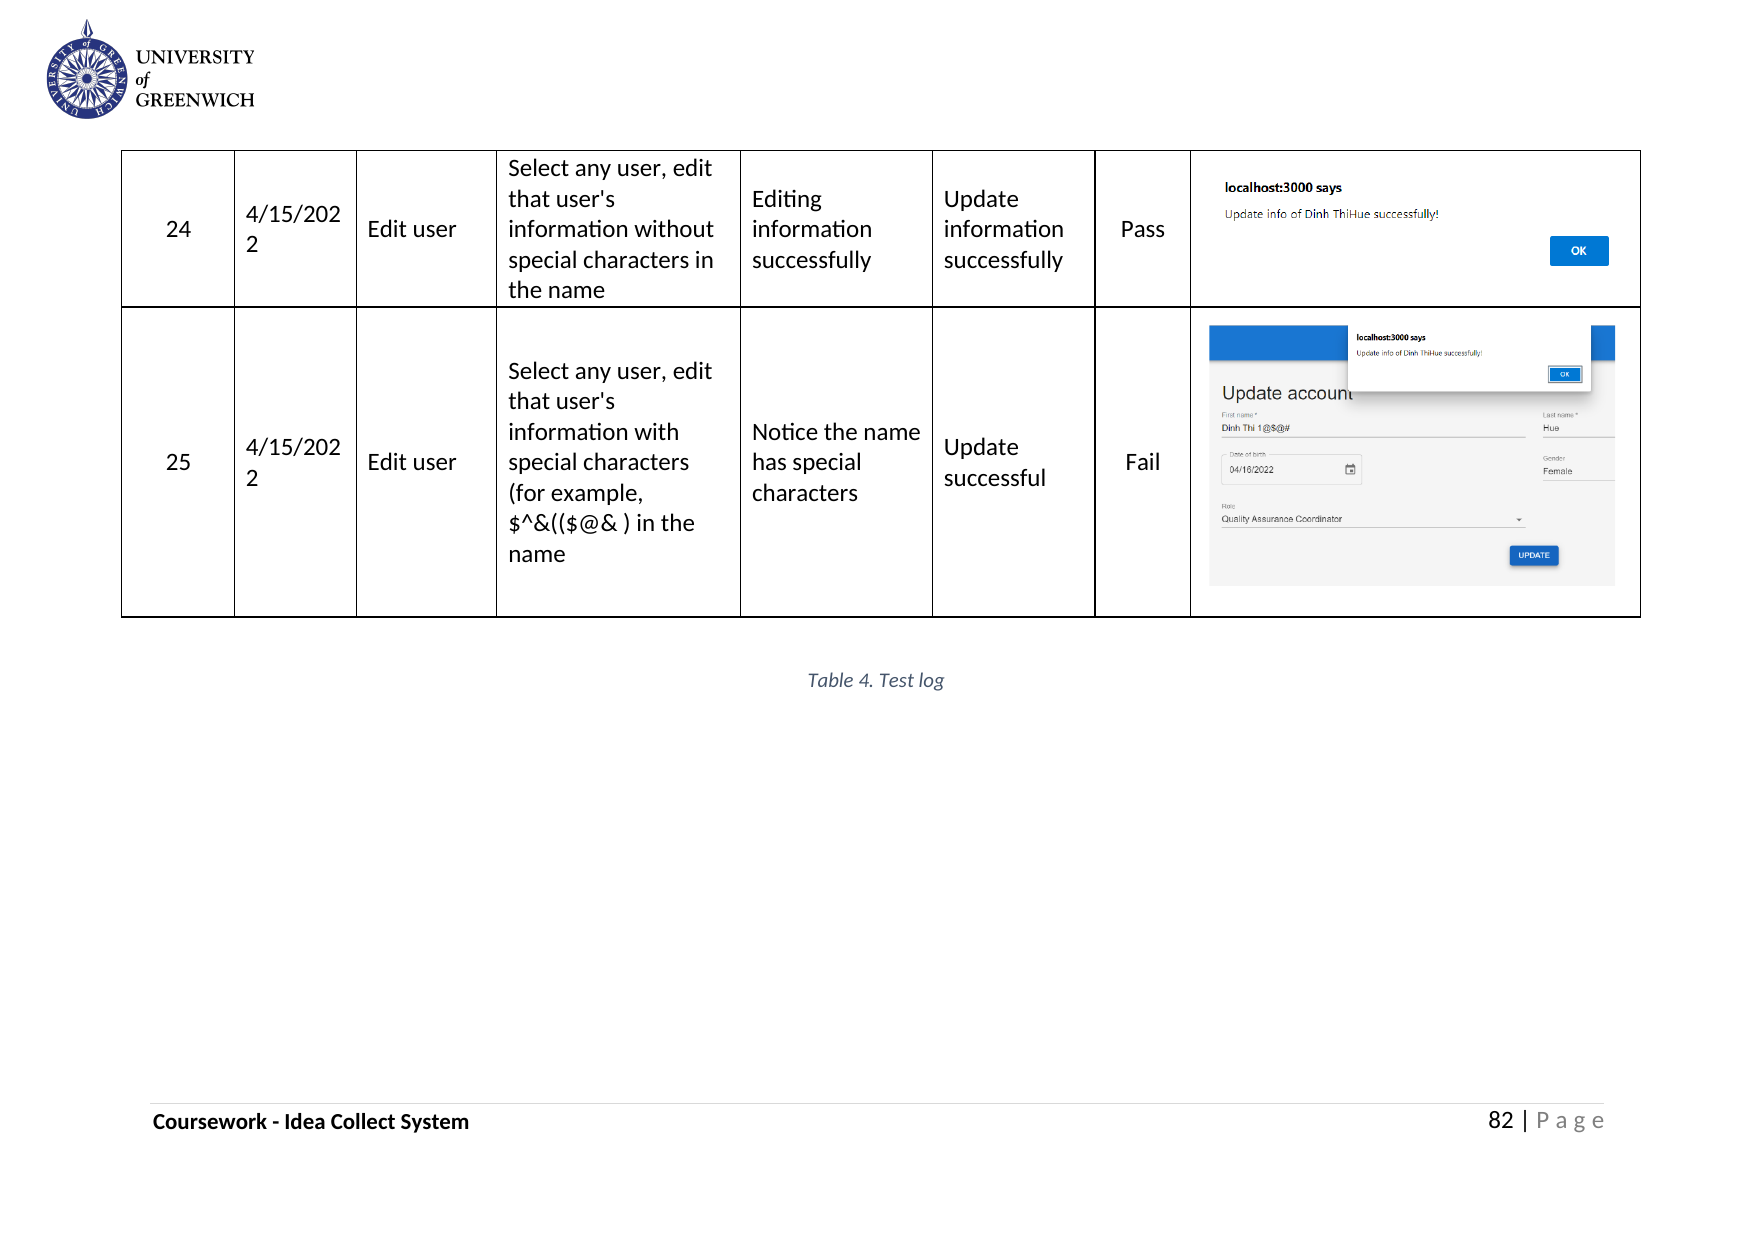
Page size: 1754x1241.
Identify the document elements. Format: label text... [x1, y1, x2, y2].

table_cell Select any user, edit that user's information without special characters in the name [497, 151, 740, 306]
table_cell [1191, 151, 1640, 306]
table_cell Notice the name has special characters [741, 308, 932, 616]
table_cell 4/15/2022 [235, 308, 356, 616]
text Table 4. Test log [150, 667, 1604, 692]
table_cell Editing information successfully [741, 151, 932, 306]
picture [1212, 169, 1618, 276]
table_cell Fail [1096, 308, 1190, 616]
table_cell 24 [122, 151, 234, 306]
table_cell Update information successfully [933, 151, 1094, 306]
table_cell [1191, 308, 1640, 616]
table_cell Edit user [357, 308, 496, 616]
table_cell Select any user, edit that user's information with special characters (for example, $^&(($@& ) in the name [497, 308, 740, 616]
picture [1209, 325, 1616, 586]
table_cell Update successful [933, 308, 1094, 616]
table_cell 4/15/2022 [235, 151, 356, 306]
table_cell Pass [1096, 151, 1190, 306]
picture [46, 19, 255, 119]
table_cell Edit user [357, 151, 496, 306]
table_cell 25 [122, 308, 234, 616]
